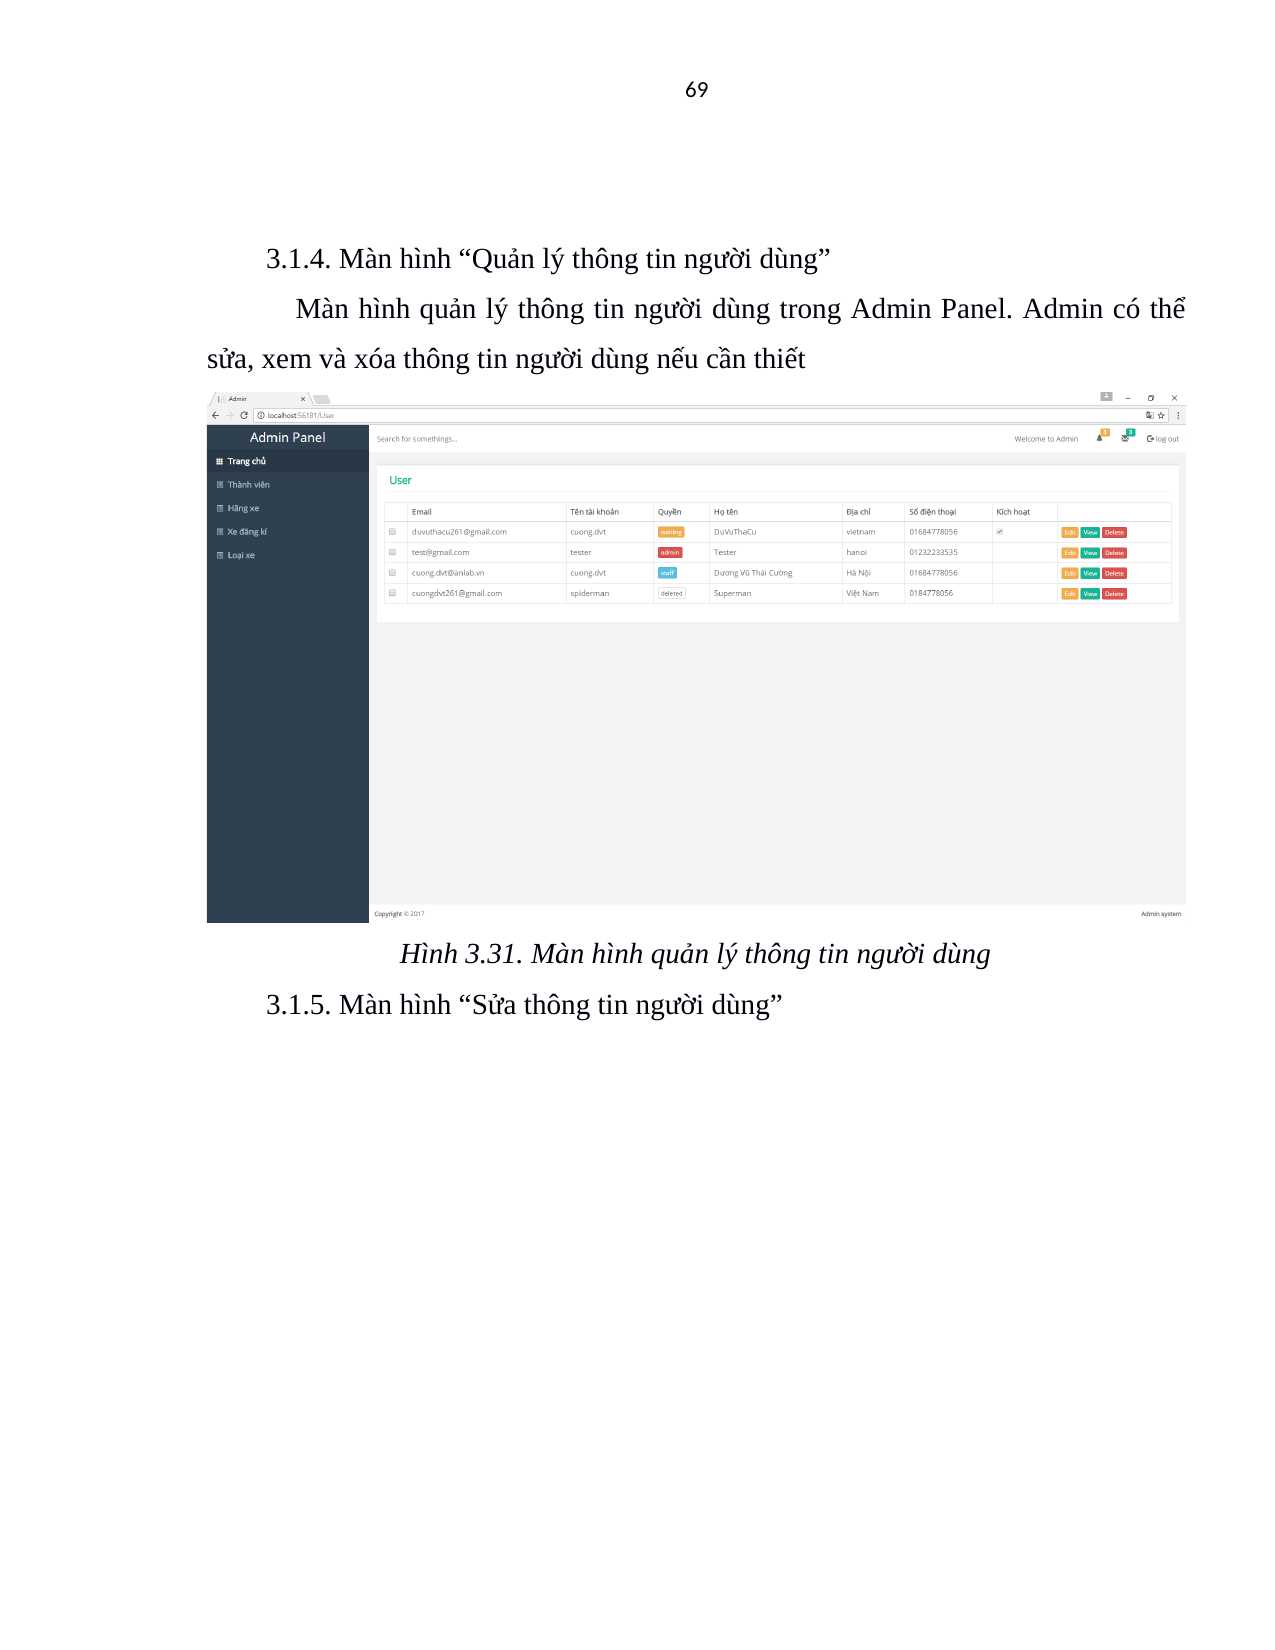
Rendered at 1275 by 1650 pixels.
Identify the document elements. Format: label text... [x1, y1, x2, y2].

text Màn hình quản lý thông tin người dùng trong Admin Panel. Admin có thể sửa, xem và xóa thông tin người dùng nếu cần thiết [207, 291, 1186, 375]
text Hình 3.31. Màn hình quản lý thông tin người dùng [207, 936, 1186, 970]
text 3.1.4. Màn hình “Quản lý thông tin người dùng” [207, 241, 1186, 274]
text 3.1.5. Màn hình “Sửa thông tin người dùng” [207, 987, 1186, 1020]
picture [206, 392, 1187, 923]
